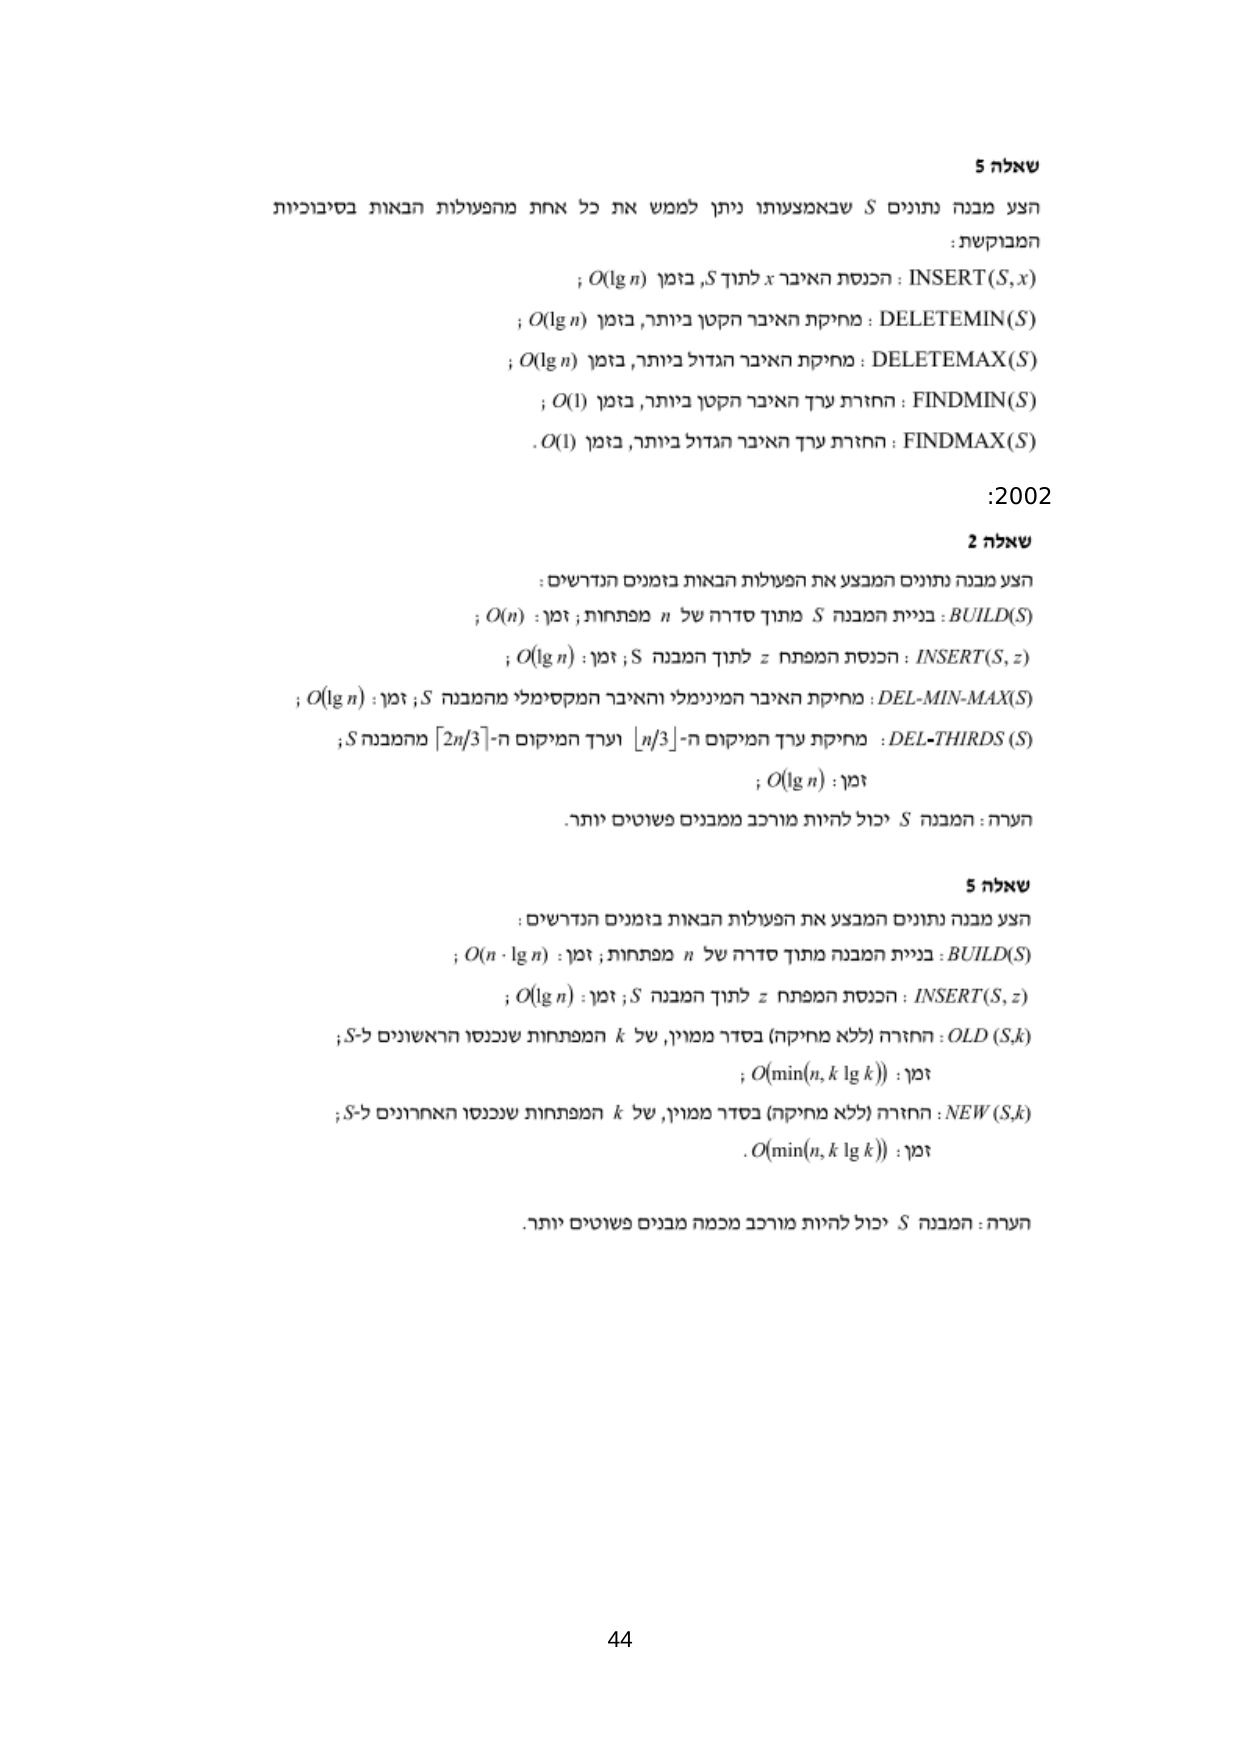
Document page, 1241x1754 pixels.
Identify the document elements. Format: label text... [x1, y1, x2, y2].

picture [313, 862, 1053, 1248]
picture [268, 528, 1053, 844]
picture [237, 150, 1053, 464]
text 2002: [187, 483, 1053, 509]
